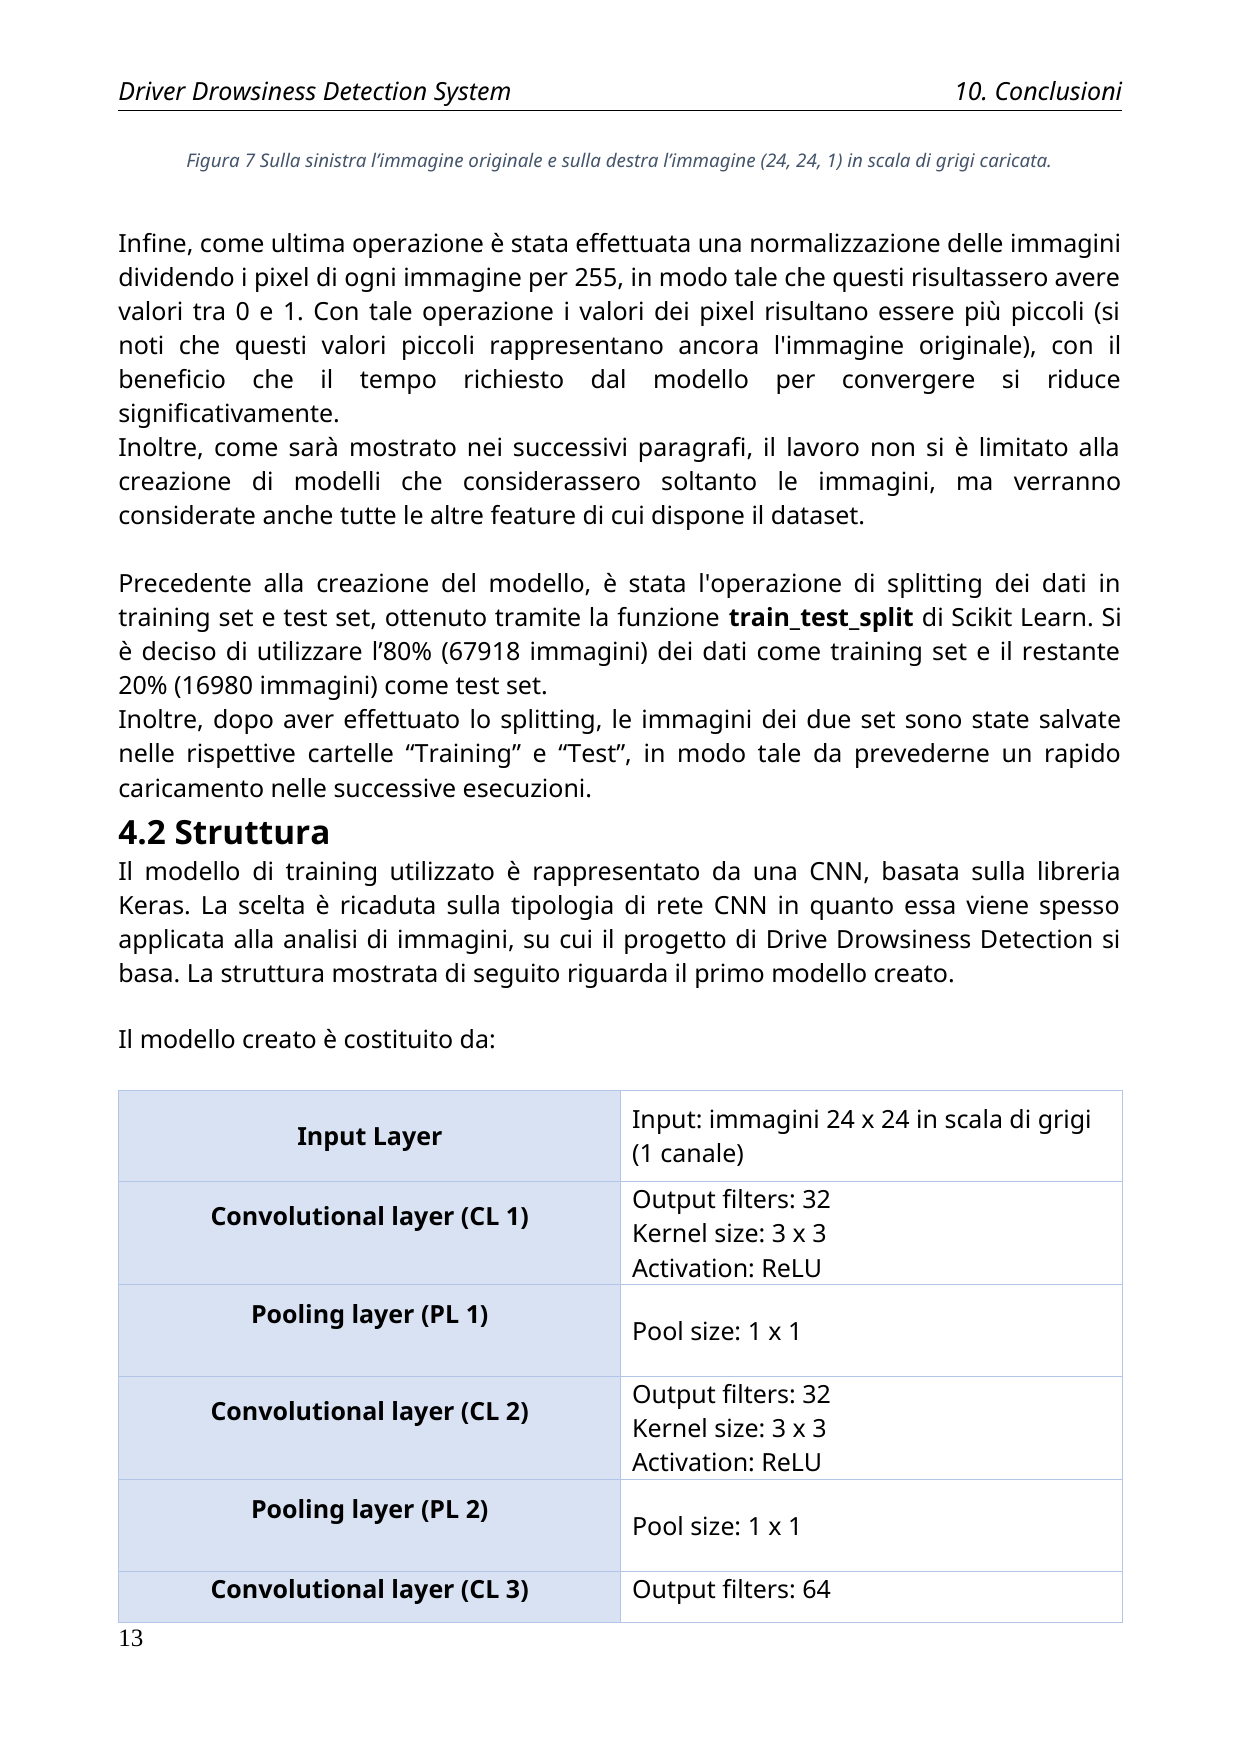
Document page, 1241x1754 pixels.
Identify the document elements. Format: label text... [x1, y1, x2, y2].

table_cell Pool size: 1 x 1 [621, 1285, 1122, 1376]
text Inoltre, dopo aver effettuato lo splitting, le immagini dei due set sono state salvate nelle rispettive cartelle “Training” e “Test”, in modo tale da prevederne un rapido caricamento nelle successive esecuzioni. [118, 702, 1122, 804]
table_cell Output filters: 32 Kernel size: 3 x 3 Activation: ReLU [621, 1182, 1122, 1284]
text Figura 7 Sulla sinistra l’immagine originale e sulla destra l’immagine (24, 24, 1) in scala di grigi caricata. [118, 148, 1122, 173]
table_cell Convolutional layer (CL 1) [119, 1182, 620, 1284]
table_header Input: immagini 24 x 24 in scala di grigi (1 canale) [621, 1091, 1122, 1181]
text Il modello di training utilizzato è rappresentato da una CNN, basata sulla libreria Keras. La scelta è ricaduta sulla tipologia di rete CNN in quanto essa viene spesso applicata alla analisi di immagini, su cui il progetto di Drive Drowsiness Detection si basa. La struttura mostrata di seguito riguarda il primo modello creato. [118, 854, 1122, 990]
table_cell Pooling layer (PL 1) [119, 1285, 620, 1376]
text Precedente alla creazione del modello, è stata l'operazione di splitting dei dati in training set e test set, ottenuto tramite la funzione train_test_split di Scikit Learn. Si è deciso di utilizzare l’80% (67918 immagini) dei dati come training set e il restante 20% (16980 immagini) come test set. [118, 566, 1122, 702]
table_header Input Layer [119, 1091, 620, 1181]
subtitle 4.2 Struttura [118, 808, 1122, 854]
text Il modello creato è costituito da: [118, 1021, 1122, 1055]
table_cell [621, 1572, 1122, 1622]
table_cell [119, 1572, 620, 1622]
table_cell Pooling layer (PL 2) [119, 1480, 620, 1571]
table_cell Pool size: 1 x 1 [621, 1480, 1122, 1571]
text Infine, come ultima operazione è stata effettuata una normalizzazione delle immagini dividendo i pixel di ogni immagine per 255, in modo tale che questi risultassero avere valori tra 0 e 1. Con tale operazione i valori dei pixel risultano essere più piccoli (si noti che questi valori piccoli rappresentano ancora l'immagine originale), con il beneficio che il tempo richiesto dal modello per convergere si riduce significativamente. [118, 225, 1122, 429]
table_cell Convolutional layer (CL 2) [119, 1377, 620, 1479]
text Inoltre, come sarà mostrato nei successivi paragrafi, il lavoro non si è limitato alla creazione di modelli che considerassero soltanto le immagini, ma verranno considerate anche tutte le altre feature di cui dispone il dataset. [118, 429, 1122, 532]
table_cell Output filters: 32 Kernel size: 3 x 3 Activation: ReLU [621, 1377, 1122, 1479]
